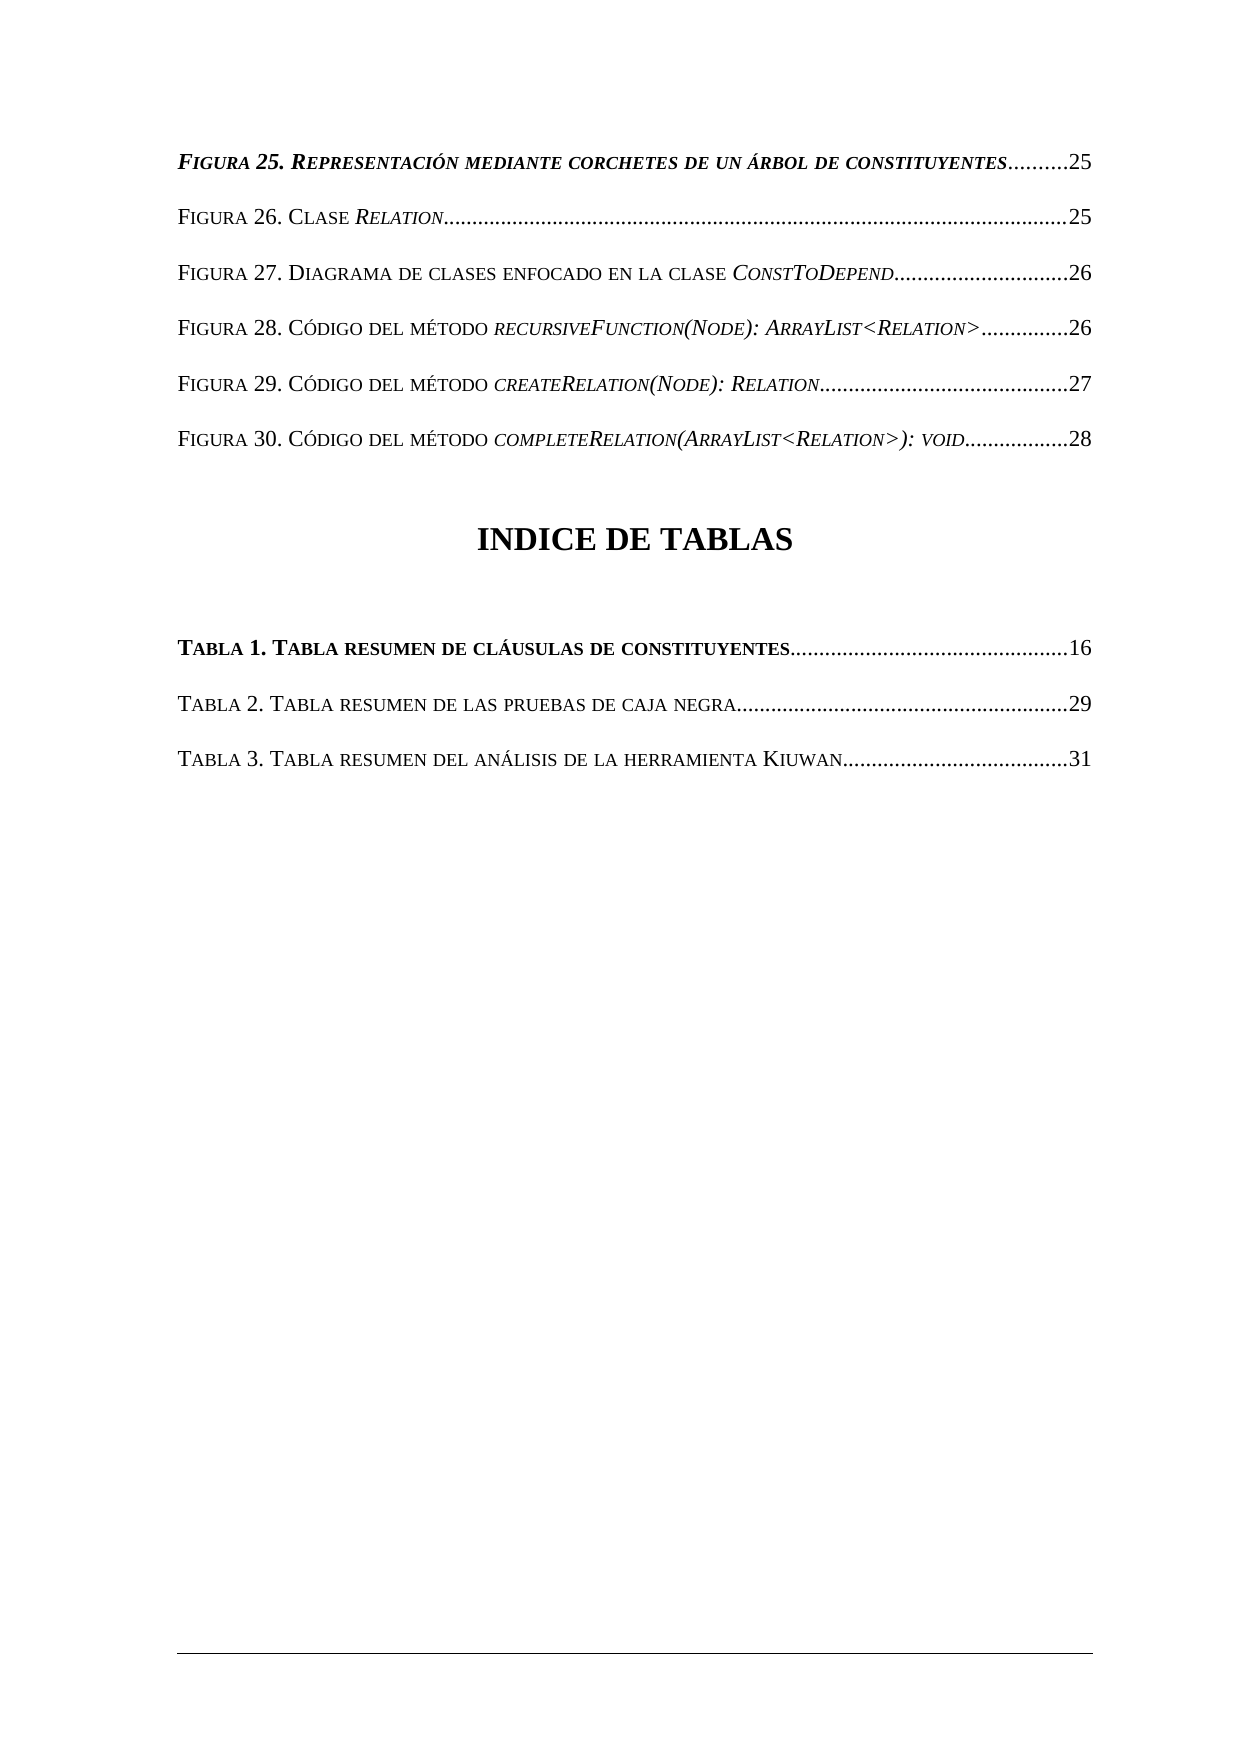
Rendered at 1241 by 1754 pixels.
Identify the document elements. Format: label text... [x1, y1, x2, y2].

text Tabla 3. Tabla resumen del análisis de la herramienta Kiuwan 31 [177, 745, 1093, 772]
text Figura 25. Representación mediante corchetes de un árbol de constituyentes 25 [177, 148, 1093, 174]
text Figura 27. Diagrama de clases enfocado en la clase ConstToDepend 26 [177, 259, 1093, 285]
text Figura 26. Clase Relation 25 [177, 203, 1093, 229]
text Tabla 1. Tabla resumen de cláusulas de constituyentes 16 [177, 634, 1093, 661]
text Figura 29. Código del método createRelation(Node): Relation 27 [177, 370, 1093, 396]
text Tabla 2. Tabla resumen de las pruebas de caja negra 29 [177, 690, 1093, 716]
text Figura 28. Código del método recursiveFunction(Node): ArrayList<Relation> 26 [177, 314, 1093, 341]
text INDICE DE TABLAS [177, 519, 1093, 557]
text Figura 30. Código del método completeRelation(ArrayList<Relation>): void 28 [177, 425, 1093, 452]
